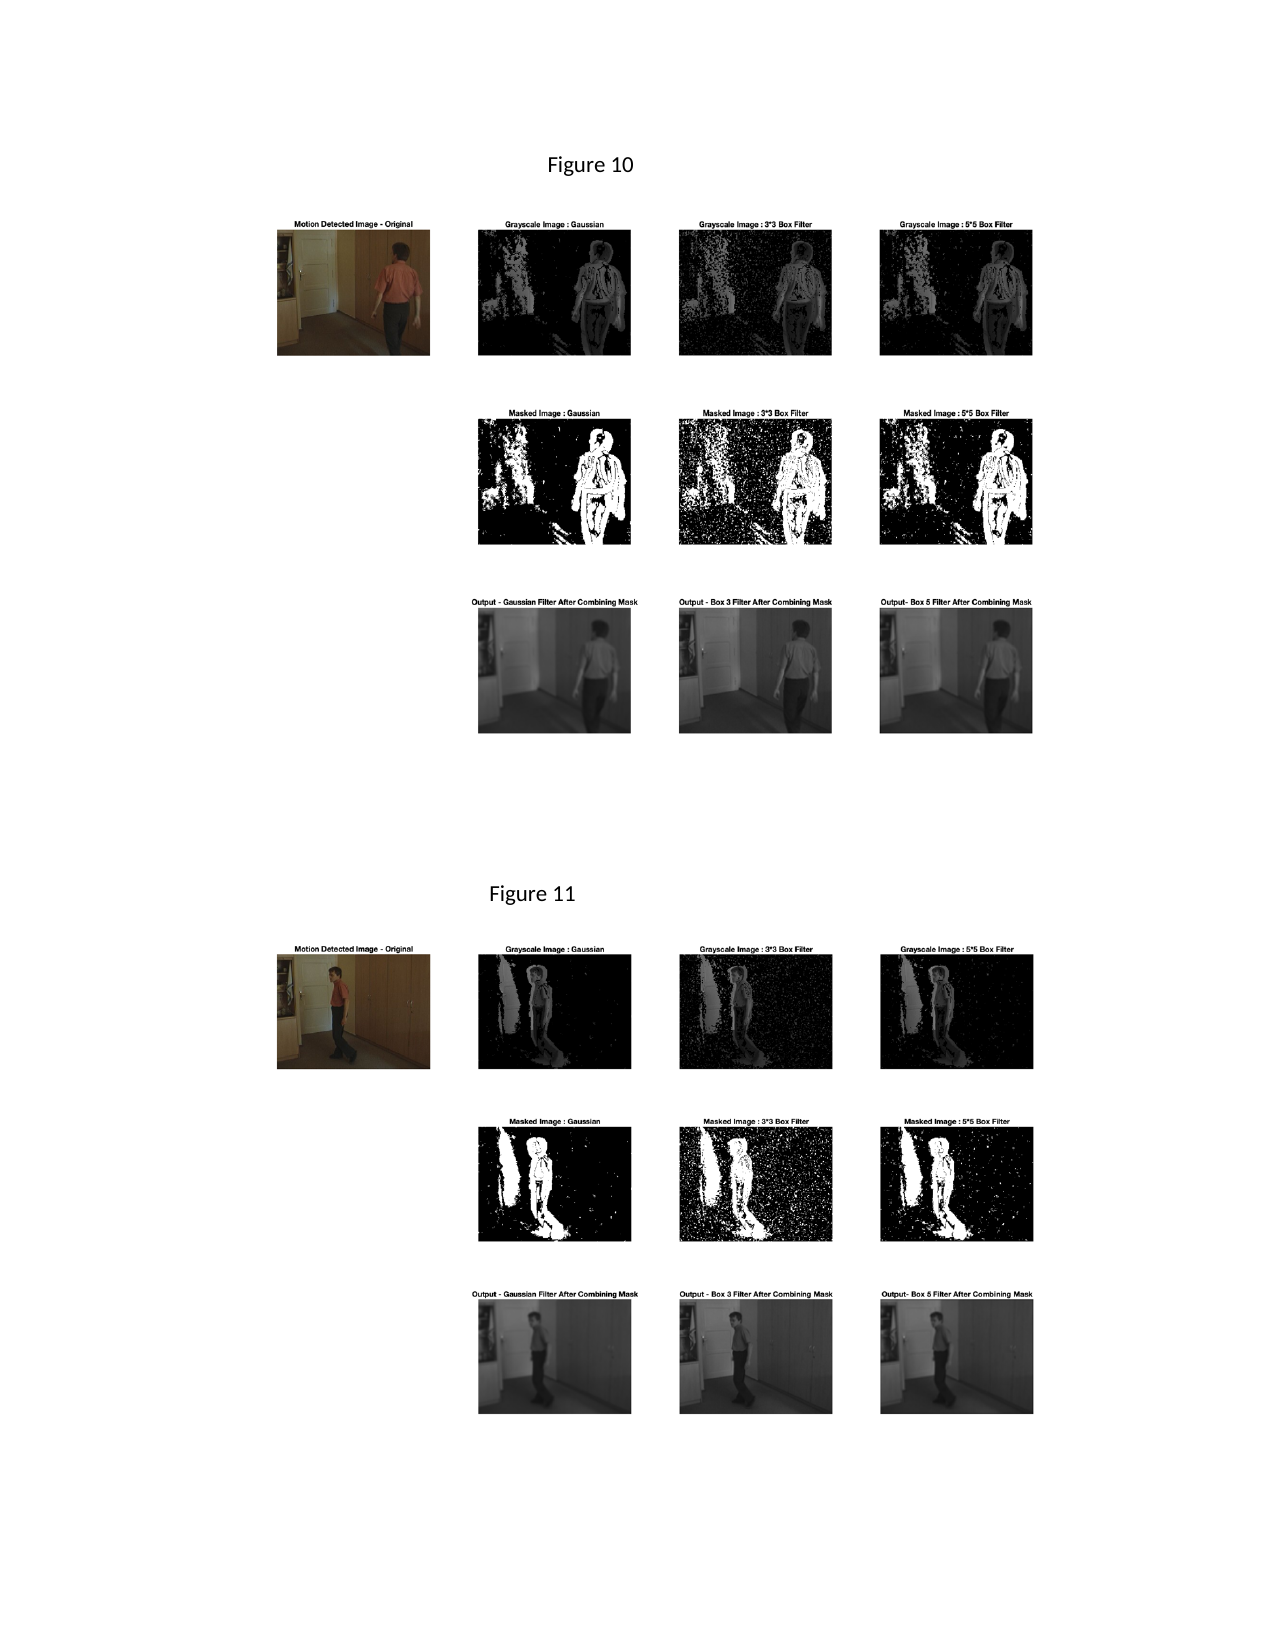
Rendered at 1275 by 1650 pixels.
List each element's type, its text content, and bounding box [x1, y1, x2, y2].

text Figure 10 [150, 150, 1125, 178]
picture [150, 907, 1125, 1482]
picture [150, 178, 1125, 808]
text Figure 11 [150, 879, 1125, 907]
